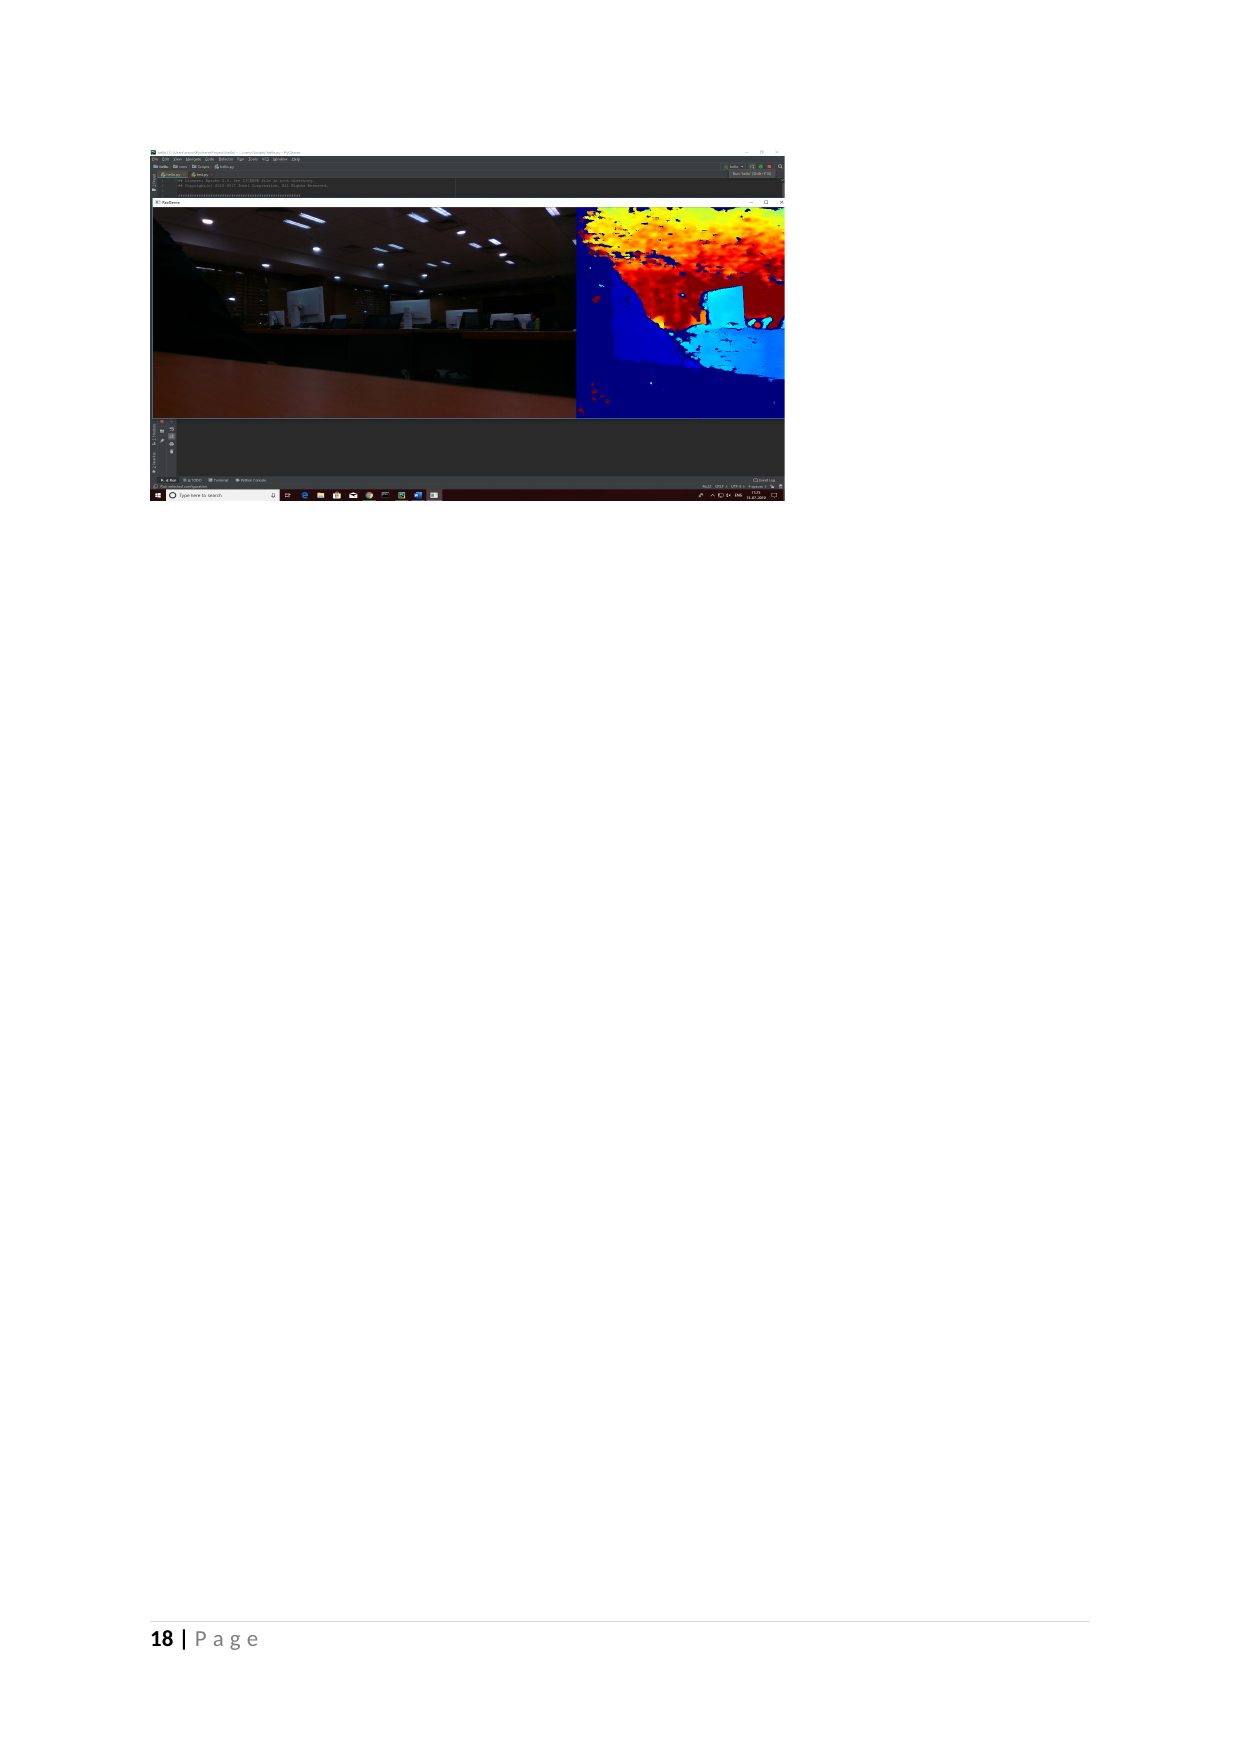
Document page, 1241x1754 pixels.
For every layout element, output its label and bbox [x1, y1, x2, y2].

picture [150, 150, 785, 501]
